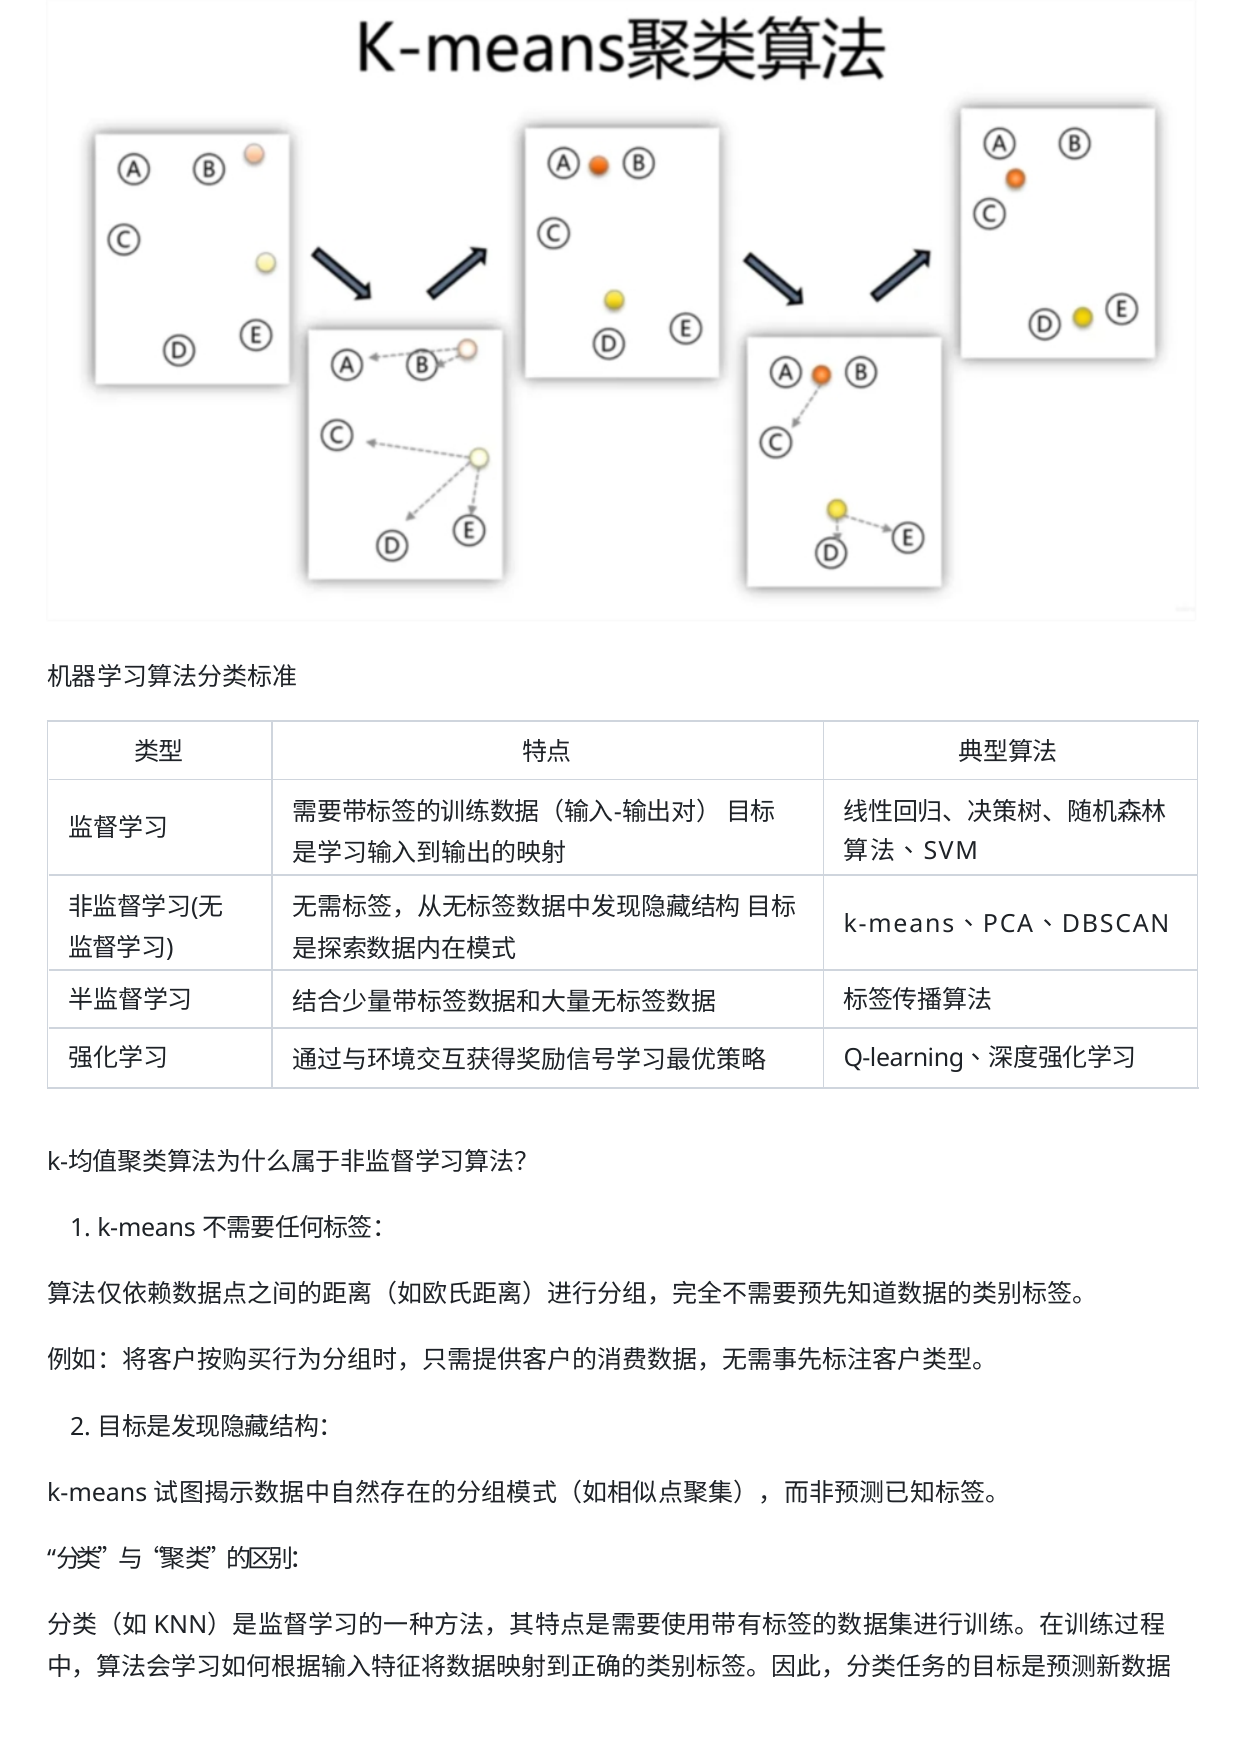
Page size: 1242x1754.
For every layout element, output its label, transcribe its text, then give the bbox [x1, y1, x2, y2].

table_cell 监督学习 [48, 780, 271, 874]
table_cell Q-learning、深度强化学习 [824, 1029, 1197, 1087]
table_cell 标签传播算法 [824, 971, 1197, 1027]
table_cell 通过与环境交互获得奖励信号学习最优策略 [273, 1029, 823, 1087]
table_header 典型算法 [824, 722, 1197, 779]
picture [45, 0, 1199, 624]
table_cell 线性回归、决策树、随机森林 算法、SVM [824, 780, 1197, 874]
table_header 类型 [48, 722, 271, 779]
text 1. k-means 不需要任何标签： [70, 1207, 1241, 1244]
text 例如：将客户按购买行为分组时，只需提供客户的消费数据，无需事先标注客户类型。 [47, 1340, 1241, 1376]
table_cell 强化学习 [48, 1028, 271, 1087]
table_cell k-means、PCA、DBSCAN [824, 876, 1197, 969]
text k-均值聚类算法为什么属于非监督学习算法？ [47, 1141, 1241, 1177]
text k-means 试图揭示数据中自然存在的分组模式（如相似点聚集），而非预测已知标签。 [47, 1472, 1241, 1509]
table_cell 无需标签，从无标签数据中发现隐藏结构 目标是探索数据内在模式 [273, 876, 823, 969]
table_header 特点 [273, 722, 823, 779]
table_cell 结合少量带标签数据和大量无标签数据 [273, 971, 823, 1027]
text 2. 目标是发现隐藏结构： [70, 1406, 1241, 1442]
text “分类”与“聚类”的区别： [47, 1538, 1241, 1575]
table_cell 非监督学习(无 监督学习) [48, 875, 271, 969]
table_cell 需要带标签的训练数据（输入-输出对） 目标是学习输入到输出的映射 [273, 780, 823, 874]
text 算法仅依赖数据点之间的距离（如欧氏距离）进行分组，完全不需要预先知道数据的类别标签。 [47, 1274, 1241, 1310]
text 机器学习算法分类标准 [47, 658, 1241, 692]
table_cell 半监督学习 [48, 970, 271, 1027]
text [47, 1605, 1172, 1683]
